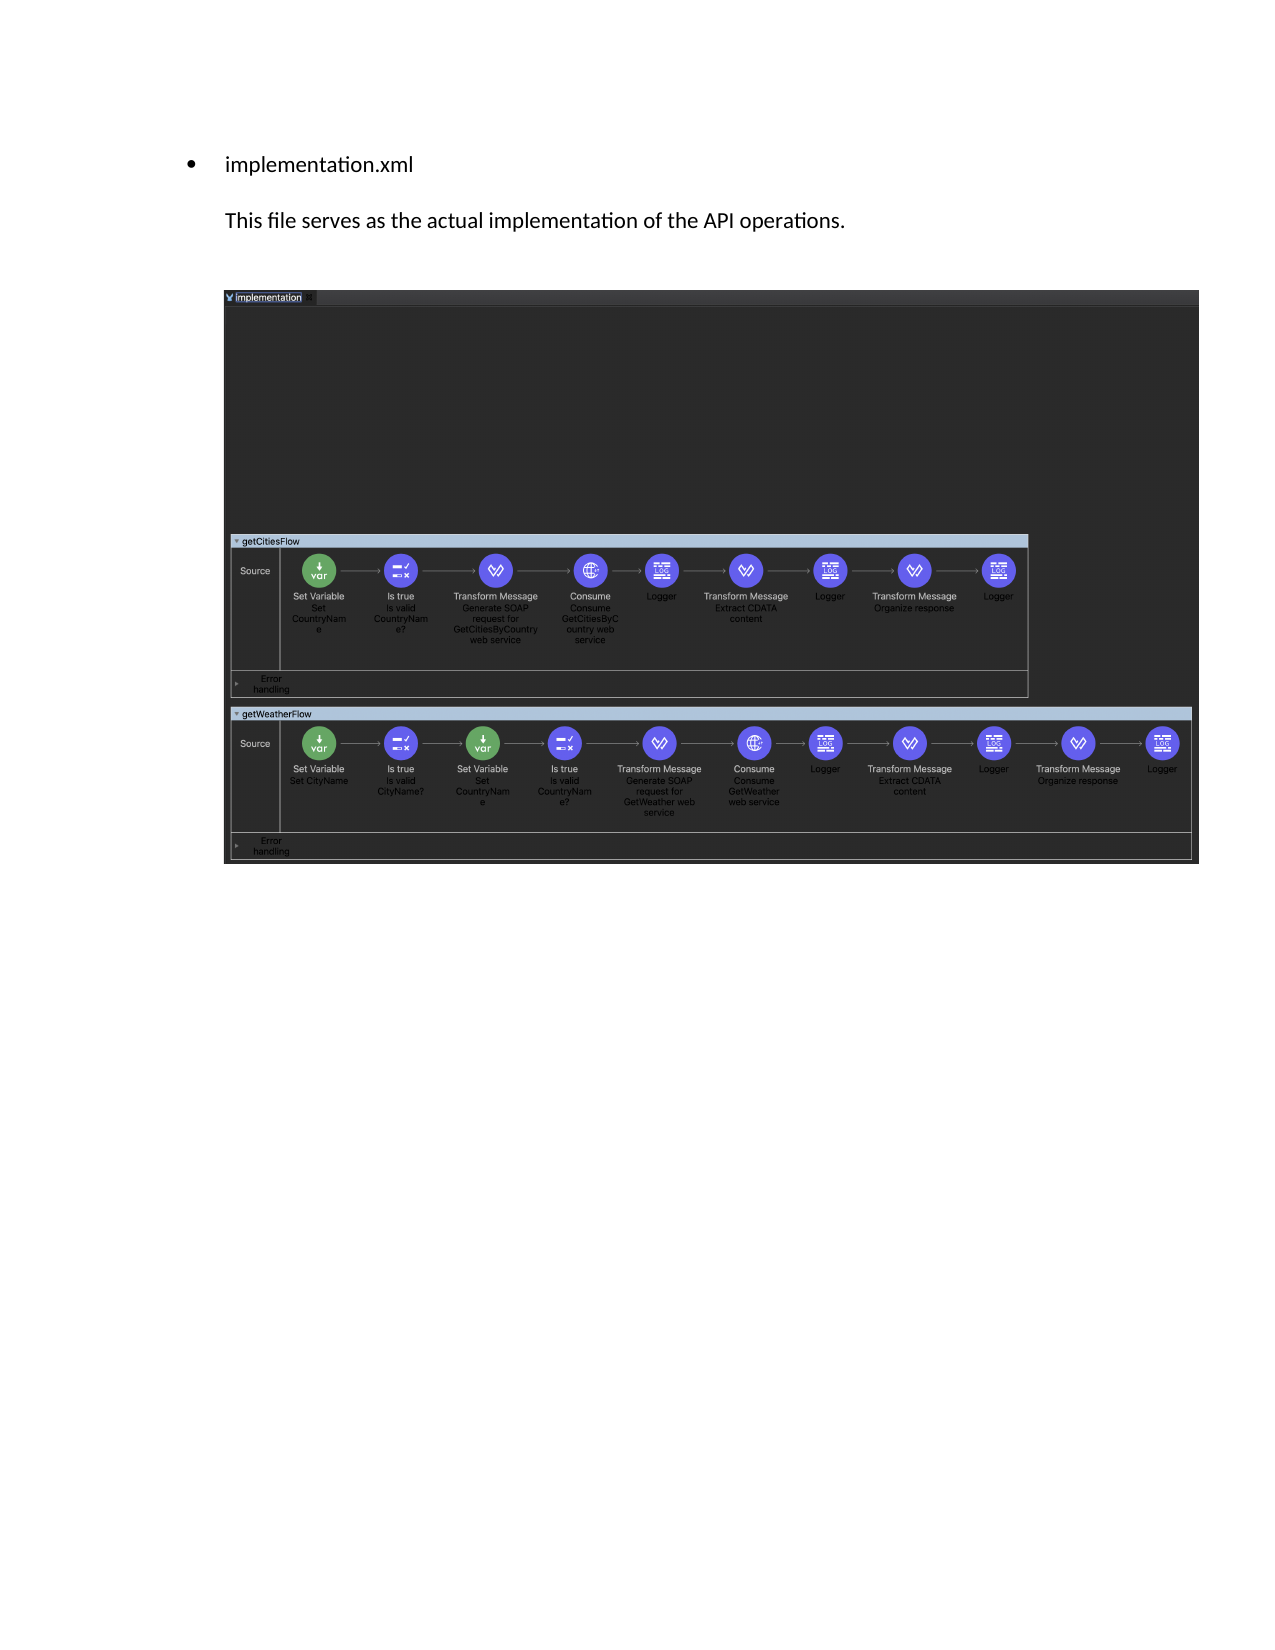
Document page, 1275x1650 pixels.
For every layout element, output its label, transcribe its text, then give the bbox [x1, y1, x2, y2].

picture [223, 290, 1199, 864]
text This file serves as the actual implementation of the API operations. [150, 206, 1125, 234]
list implementation.xml [187, 150, 1125, 178]
